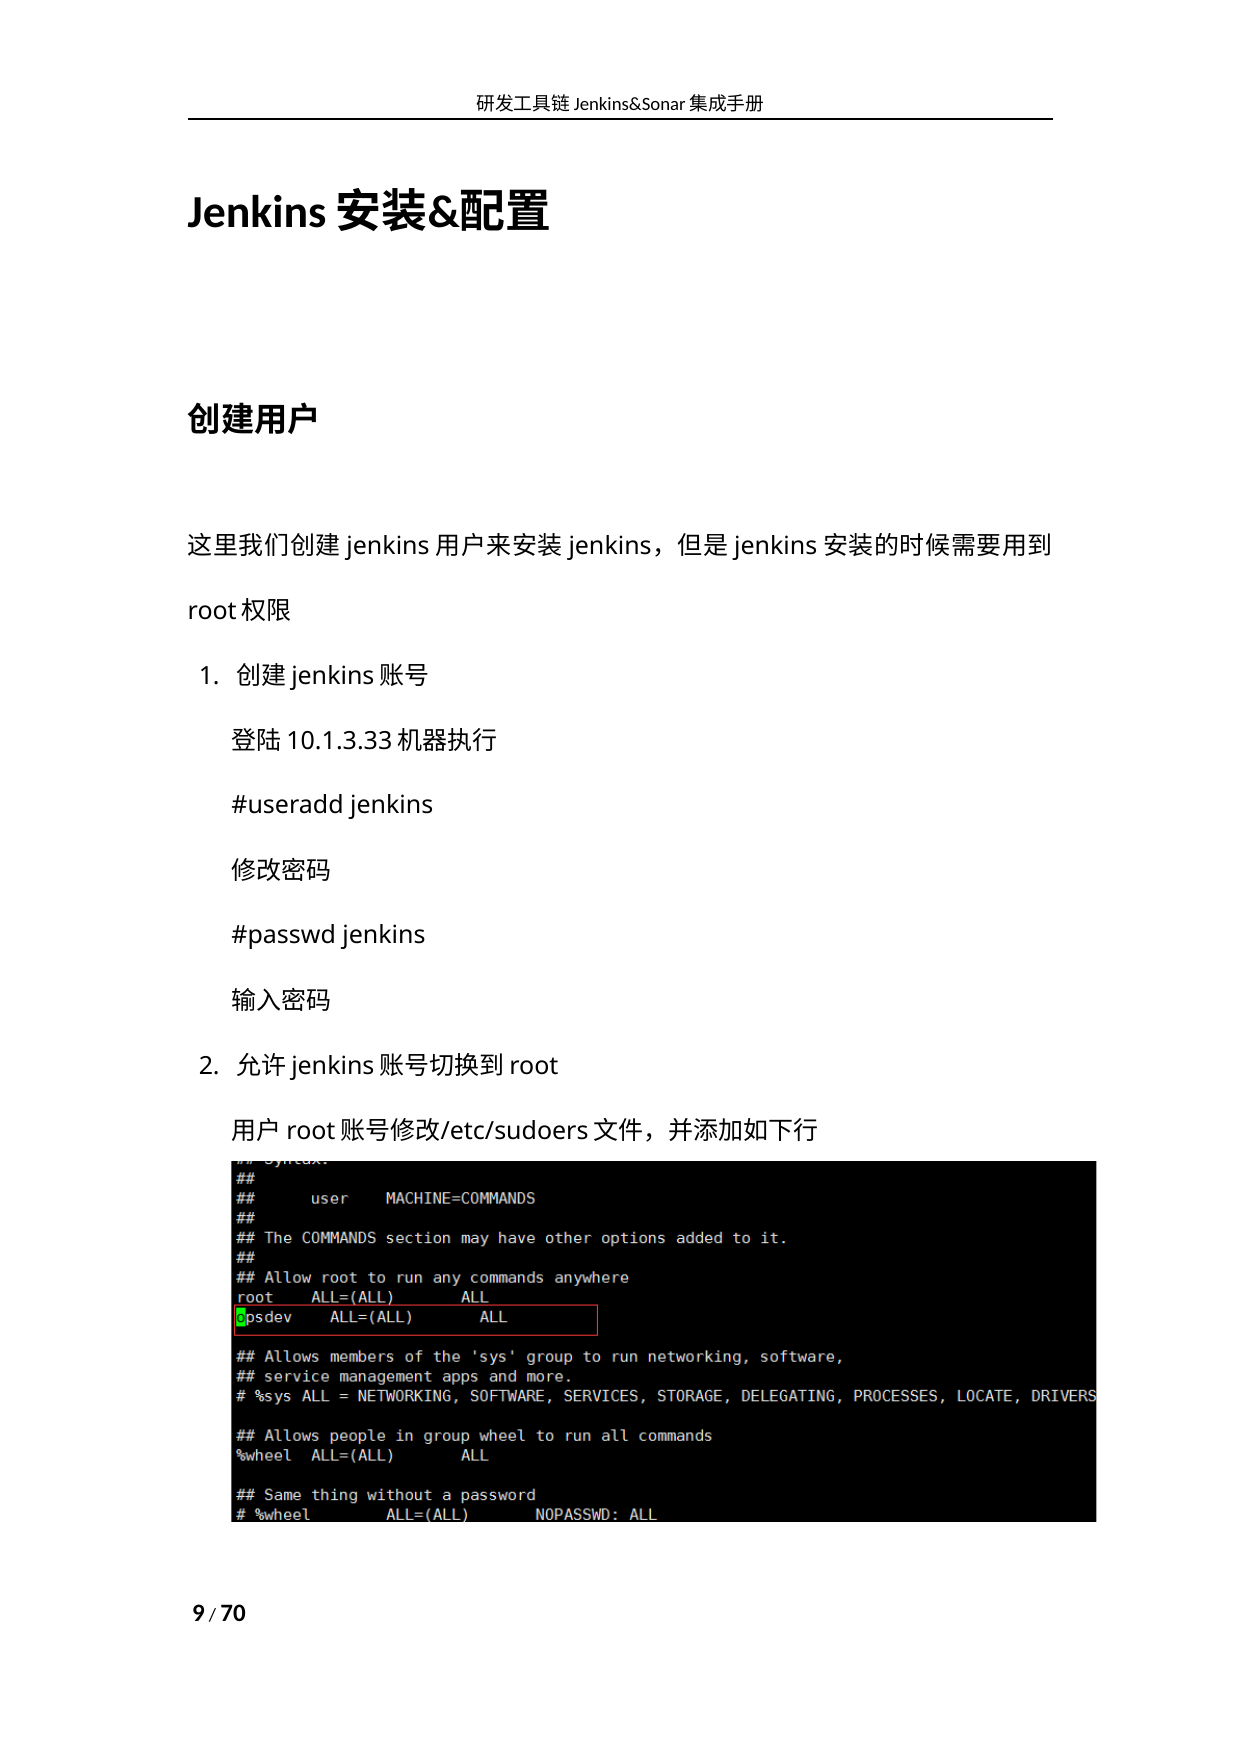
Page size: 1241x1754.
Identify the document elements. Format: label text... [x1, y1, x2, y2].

text #useradd jenkins [231, 771, 1053, 836]
subtitle 创建用户 [187, 384, 1053, 449]
text 输入密码 [231, 966, 1053, 1031]
text 这里我们创建jenkins用户来安装jenkins，但是jenkins安装的时候需要用到root权限 [187, 511, 1053, 641]
list 允许jenkins账号切换到root [198, 1031, 1053, 1096]
text 修改密码 [231, 836, 1053, 901]
picture [231, 1161, 1097, 1522]
text 用户root账号修改/etc/sudoers文件，并添加如下行 [231, 1096, 1053, 1161]
list 创建jenkins账号 [198, 641, 1053, 706]
text 登陆10.1.3.33机器执行 [231, 706, 1053, 771]
subtitle Jenkins安装&配置 [187, 158, 1053, 256]
text #passwd jenkins [231, 901, 1053, 966]
